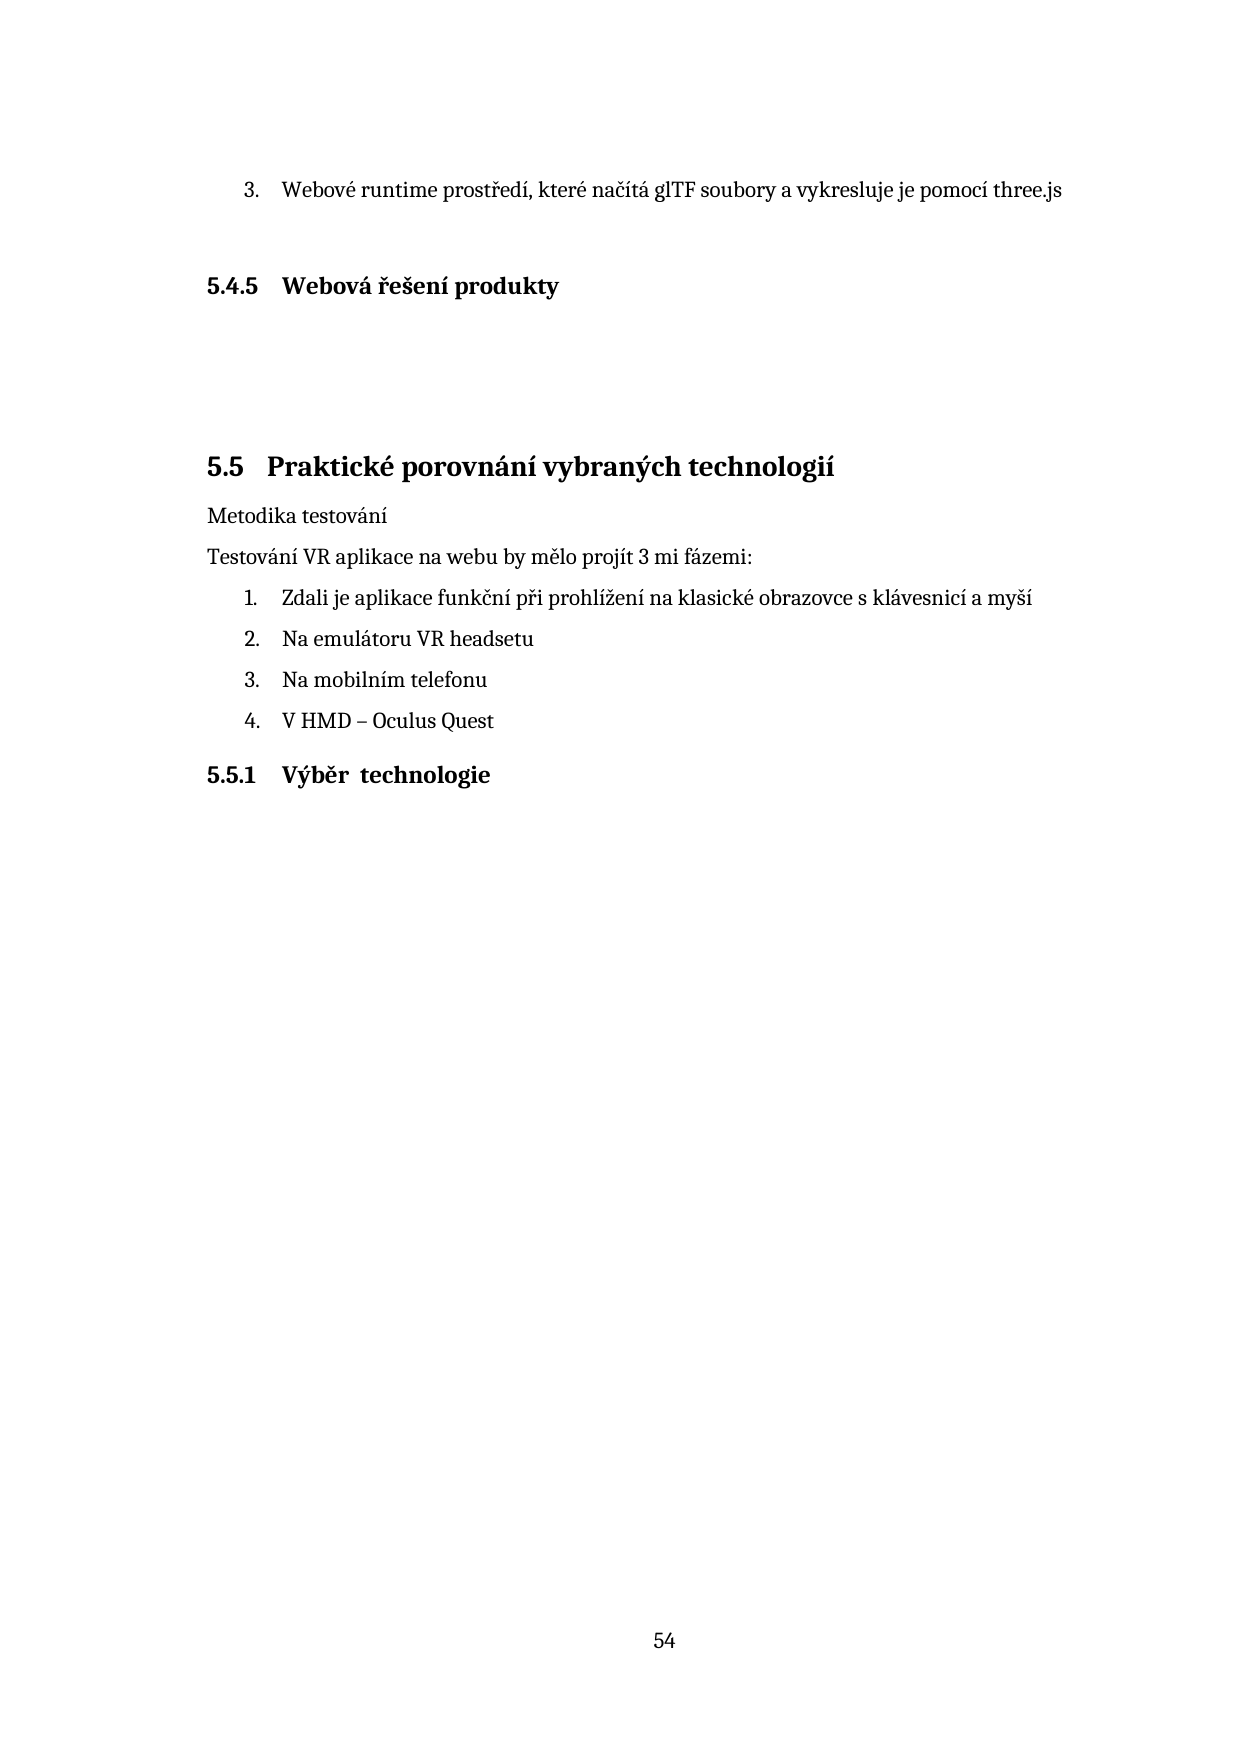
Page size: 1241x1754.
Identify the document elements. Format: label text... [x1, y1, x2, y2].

list Na emulátoru VR headsetu [244, 626, 1122, 652]
subtitle Praktické porovnání vybraných technologií [207, 450, 1122, 484]
text Testování VR aplikace na webu by mělo projít 3 mi fázemi: [207, 544, 1122, 571]
list Na mobilním telefonu [244, 667, 1122, 693]
list Webové runtime prostředí, které načítá glTF soubory a vykresluje je pomocí three.js [244, 177, 1122, 203]
text Metodika testování [207, 503, 1122, 529]
subtitle Webová řešení produkty [207, 272, 1122, 300]
list V HMD – Oculus Quest [244, 708, 1122, 734]
subtitle Výběr technologie [207, 761, 1122, 790]
list Zdali je aplikace funkční při prohlížení na klasické obrazovce s klávesnicí a myší [244, 585, 1122, 611]
